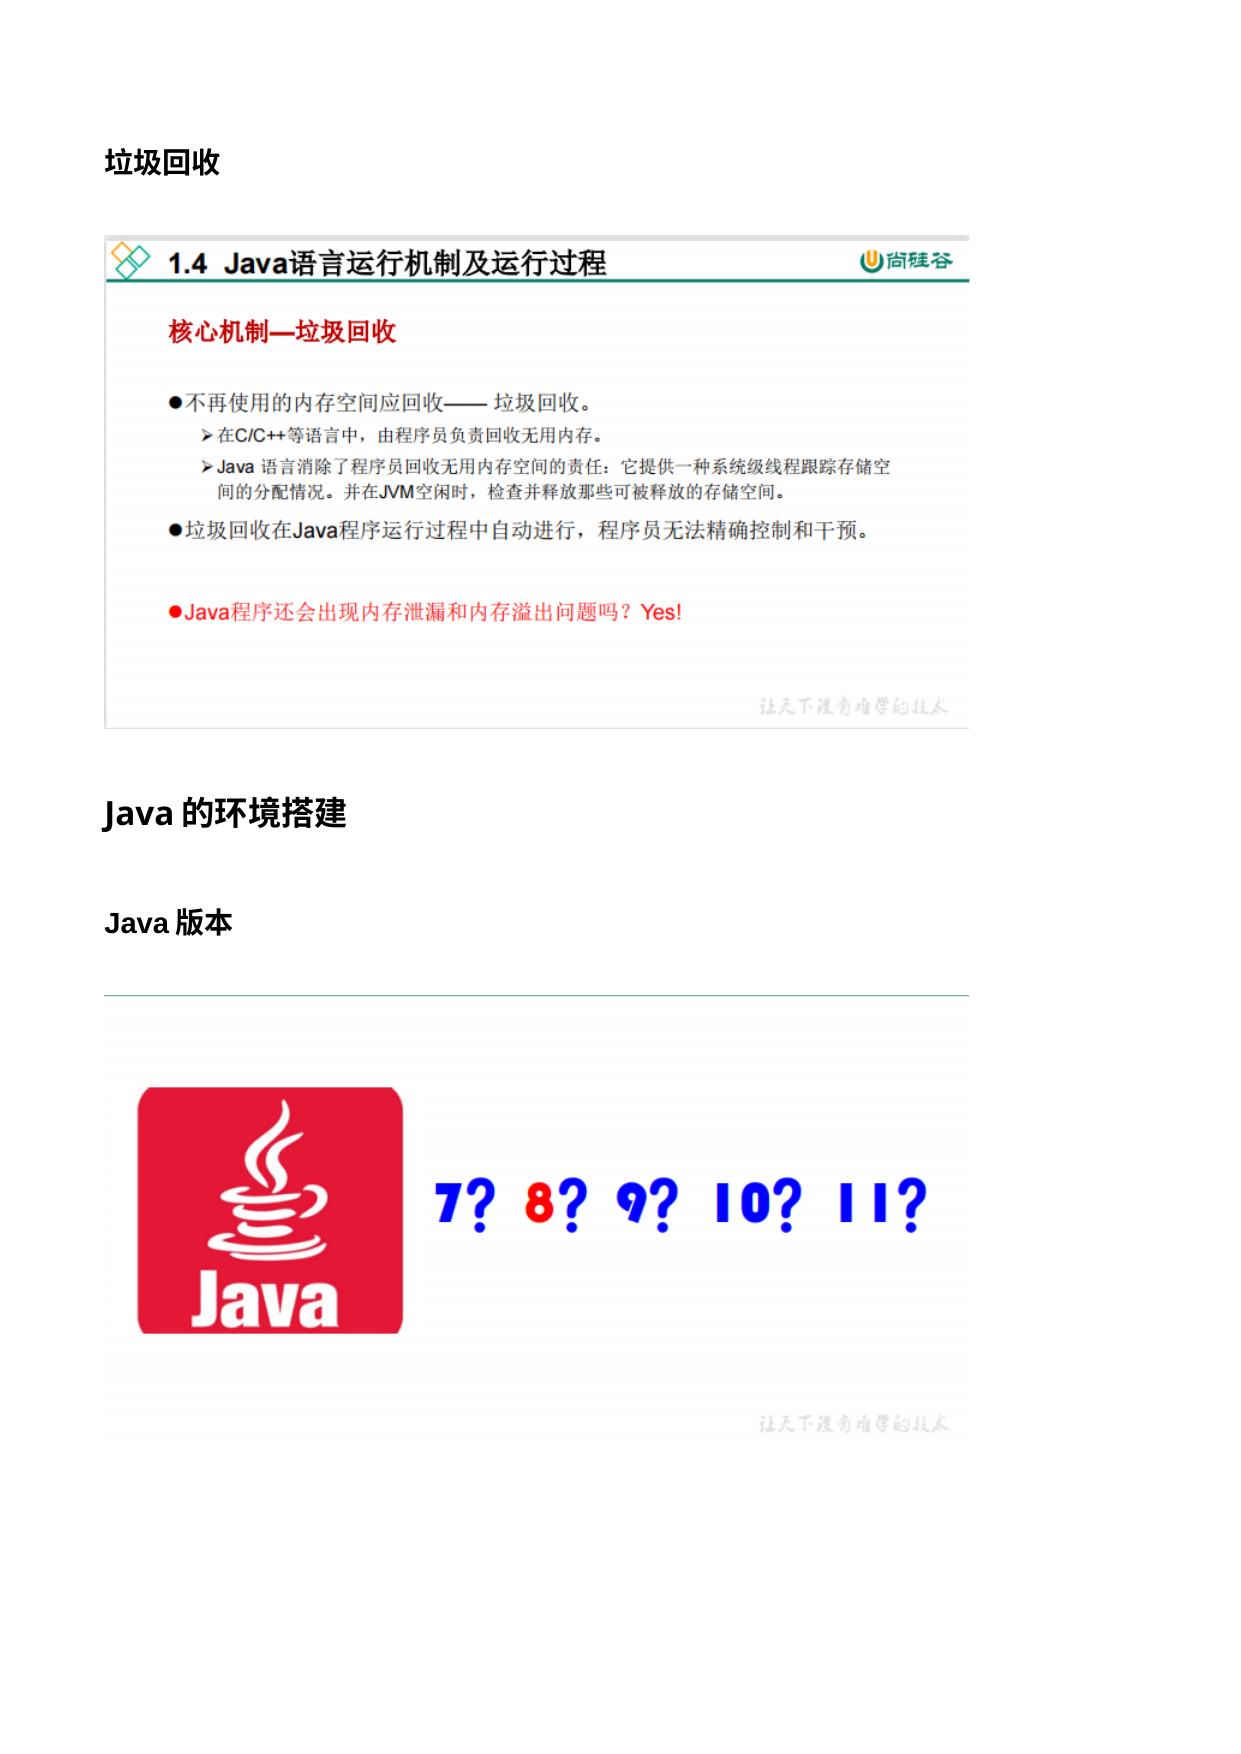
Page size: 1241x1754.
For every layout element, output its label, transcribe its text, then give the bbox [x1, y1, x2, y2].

picture [104, 235, 970, 729]
picture [104, 995, 969, 1443]
subtitle 垃圾回收 [104, 139, 1155, 182]
subtitle Java的环境搭建 [104, 787, 1155, 835]
subtitle Java版本 [104, 899, 1155, 942]
